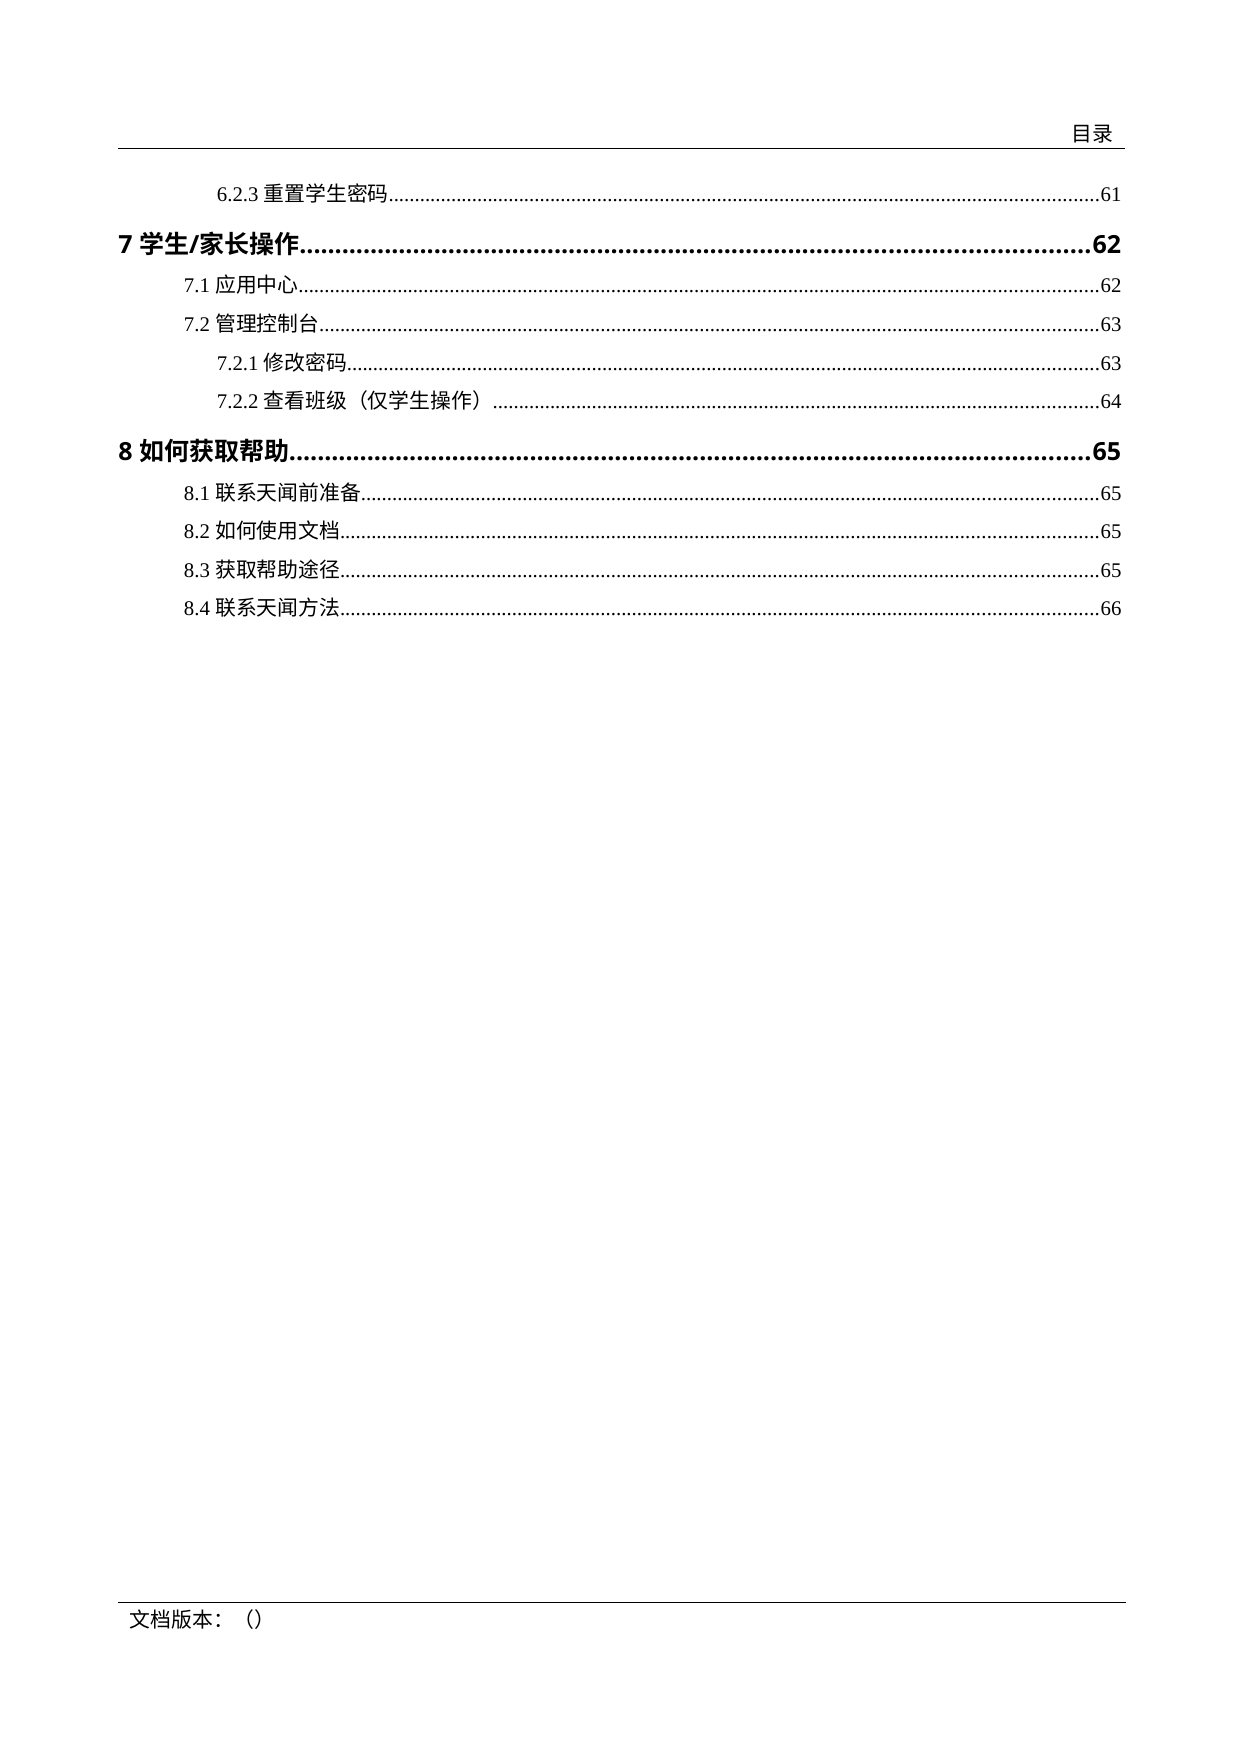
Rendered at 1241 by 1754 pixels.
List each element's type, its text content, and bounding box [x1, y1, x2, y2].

text 8.2 如何使用文档 65 [184, 514, 1122, 544]
text 6.2.3 重置学生密码 61 [217, 177, 1122, 207]
text 7.2.2 查看班级（仅学生操作） 64 [217, 384, 1122, 414]
text 8 如何获取帮助 65 [118, 431, 1122, 467]
text 8.1 联系天闻前准备 65 [184, 476, 1122, 506]
text 8.4 联系天闻方法 66 [184, 591, 1122, 622]
text 7.1 应用中心 62 [184, 269, 1122, 299]
text 8.3 获取帮助途径 65 [184, 553, 1122, 583]
text 7 学生/家长操作 62 [118, 224, 1122, 260]
text 7.2 管理控制台 63 [184, 307, 1122, 337]
text 7.2.1 修改密码 63 [217, 346, 1122, 376]
